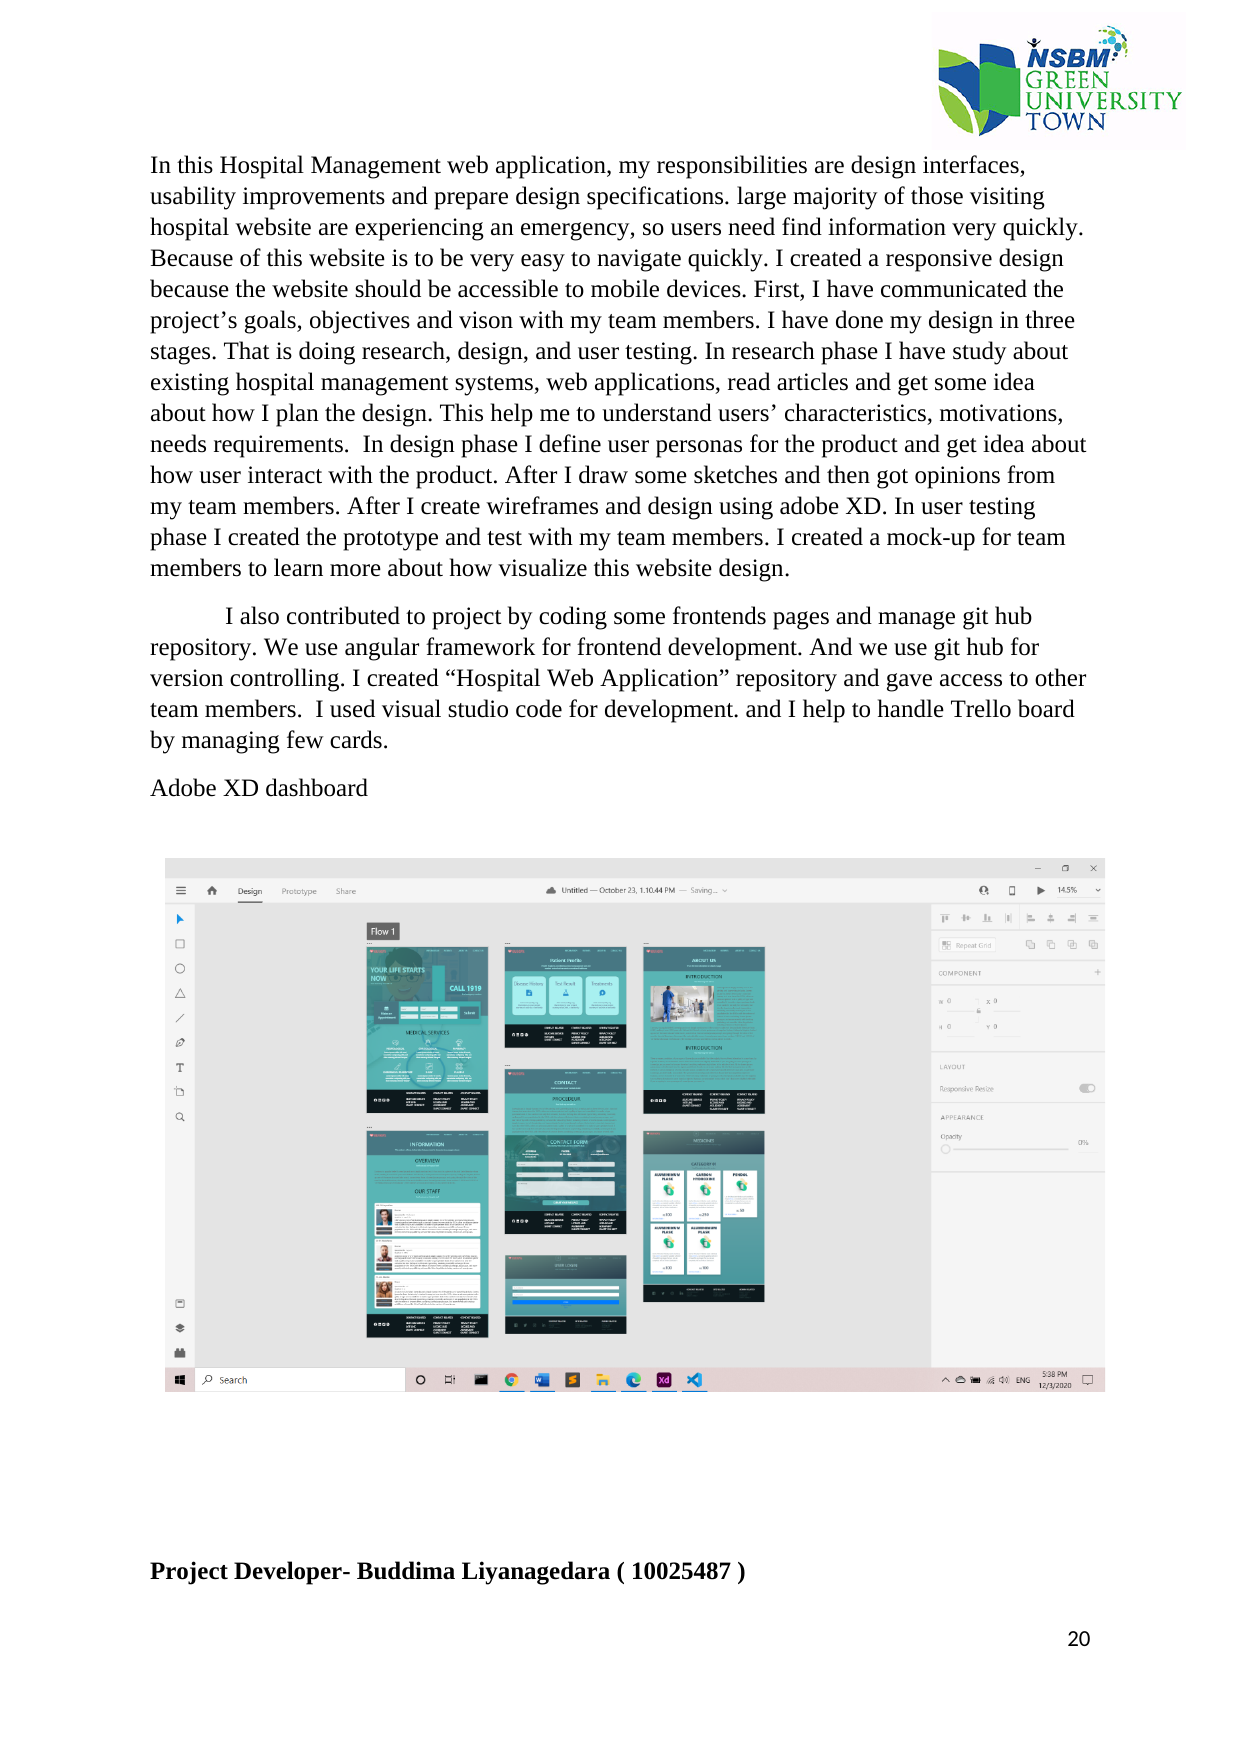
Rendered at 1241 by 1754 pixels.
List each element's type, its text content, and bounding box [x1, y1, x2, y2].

text Adobe XD dashboard [150, 773, 1090, 802]
picture [931, 12, 1186, 150]
picture [165, 858, 1106, 1392]
text I also contributed to project by coding some frontends pages and manage git hub repository. We use angular framework for frontend development. And we use git hub for version controlling. I created “Hospital Web Application” repository and gave access to other team members. I used visual studio code for development. and I help to handle Trello board by managing few cards. [150, 601, 1090, 754]
text Project Developer- Buddima Liyanagedara ( 10025487 ) [150, 1556, 1090, 1585]
text In this Hospital Management web application, my responsibilities are design interfaces, usability improvements and prepare design specifications. large majority of those visiting hospital website are experiencing an emergency, so users need find information very quickly. Because of this website is to be very easy to navigate quickly. I created a responsive design because the website should be accessible to mobile devices. First, I have communicated the project’s goals, objectives and vison with my team members. I have done my design in three stages. That is doing research, design, and user testing. In research phase I have study about existing hospital management systems, web applications, read articles and get some idea about how I plan the design. This help me to understand users’ characteristics, motivations, needs requirements. In design phase I define user personas for the product and get idea about how user interact with the product. After I draw some sketches and then got opinions from my team members. After I create wireframes and design using adobe XD. In user testing phase I created the prototype and test with my team members. I created a mock-up for team members to learn more about how visualize this website design. [150, 150, 1090, 582]
